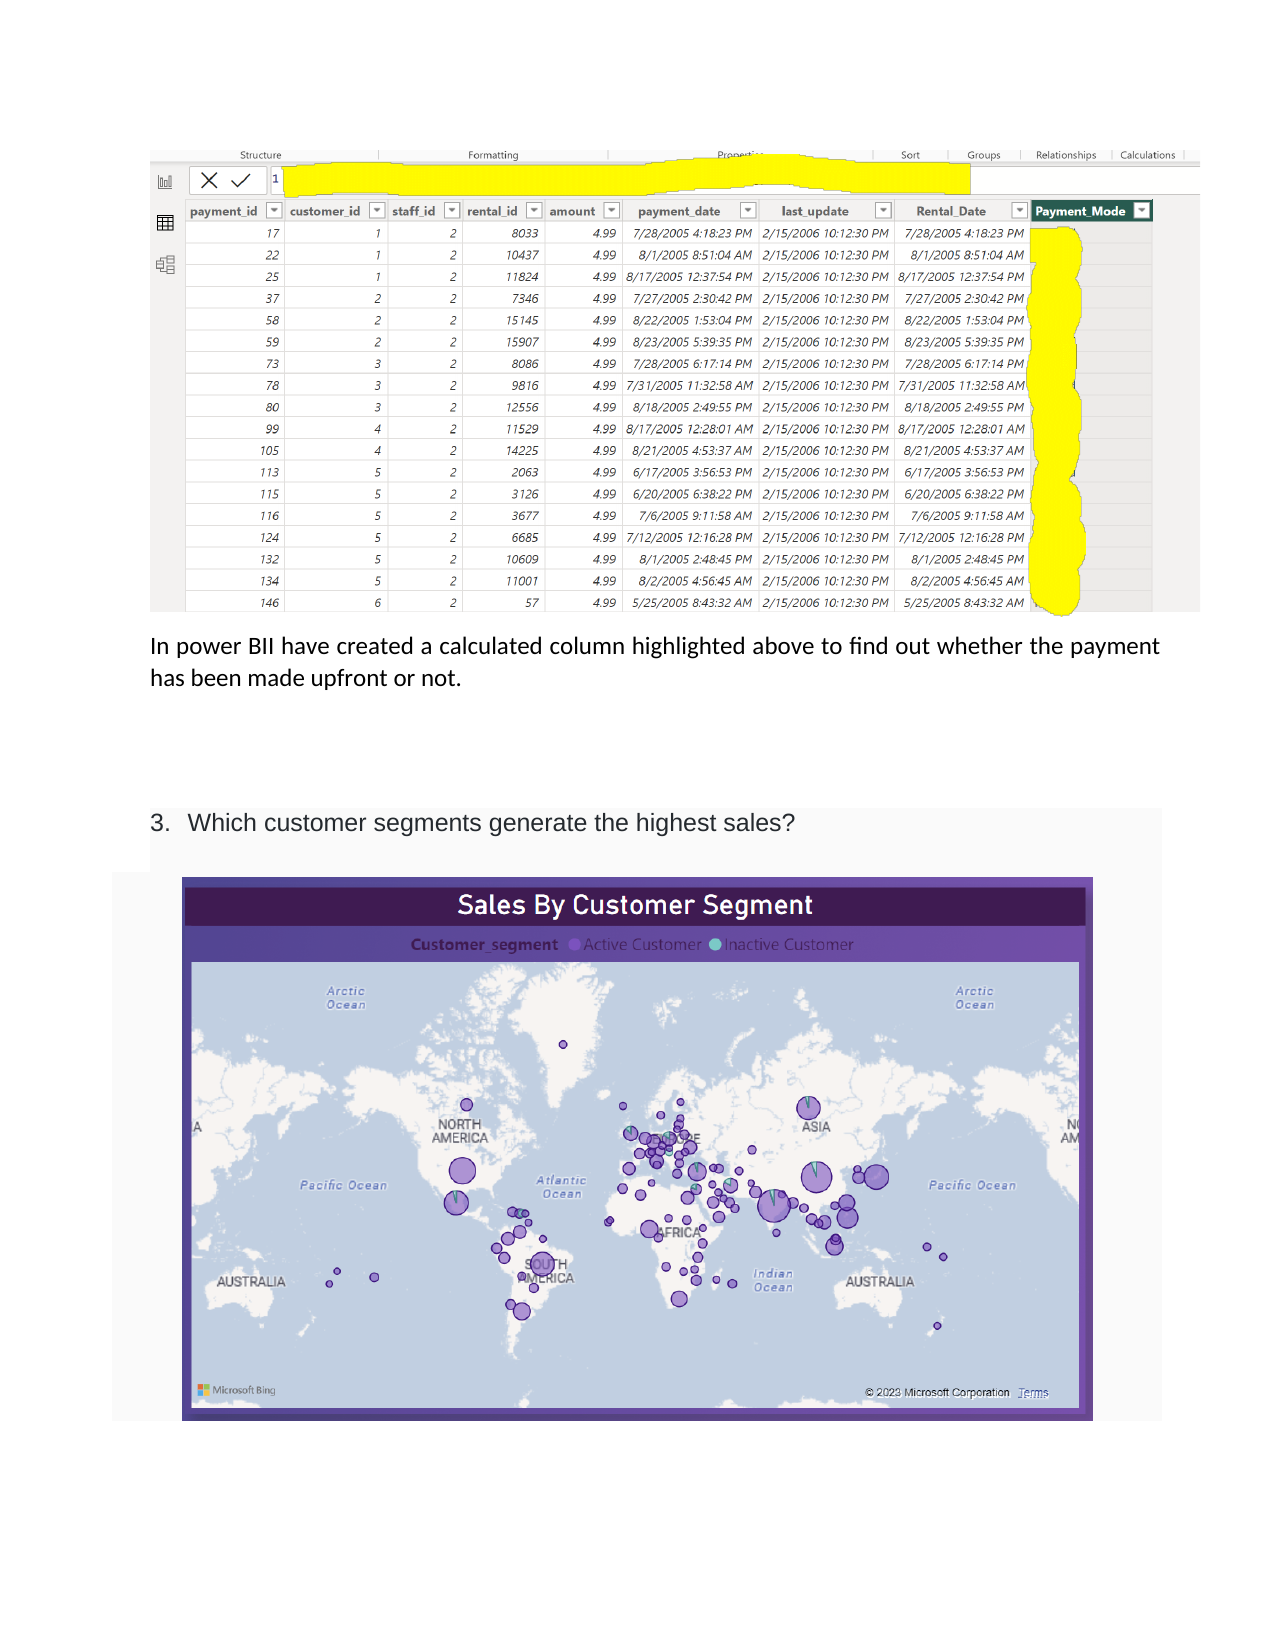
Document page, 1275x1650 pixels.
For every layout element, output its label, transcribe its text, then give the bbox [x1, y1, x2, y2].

list Which customer segments generate the highest sales? [150, 808, 1162, 837]
picture [182, 877, 1093, 1421]
text In power BII have created a calculated column highlighted above to find out whether the payment has been made upfront or not. [150, 630, 1162, 692]
picture [150, 150, 1200, 617]
